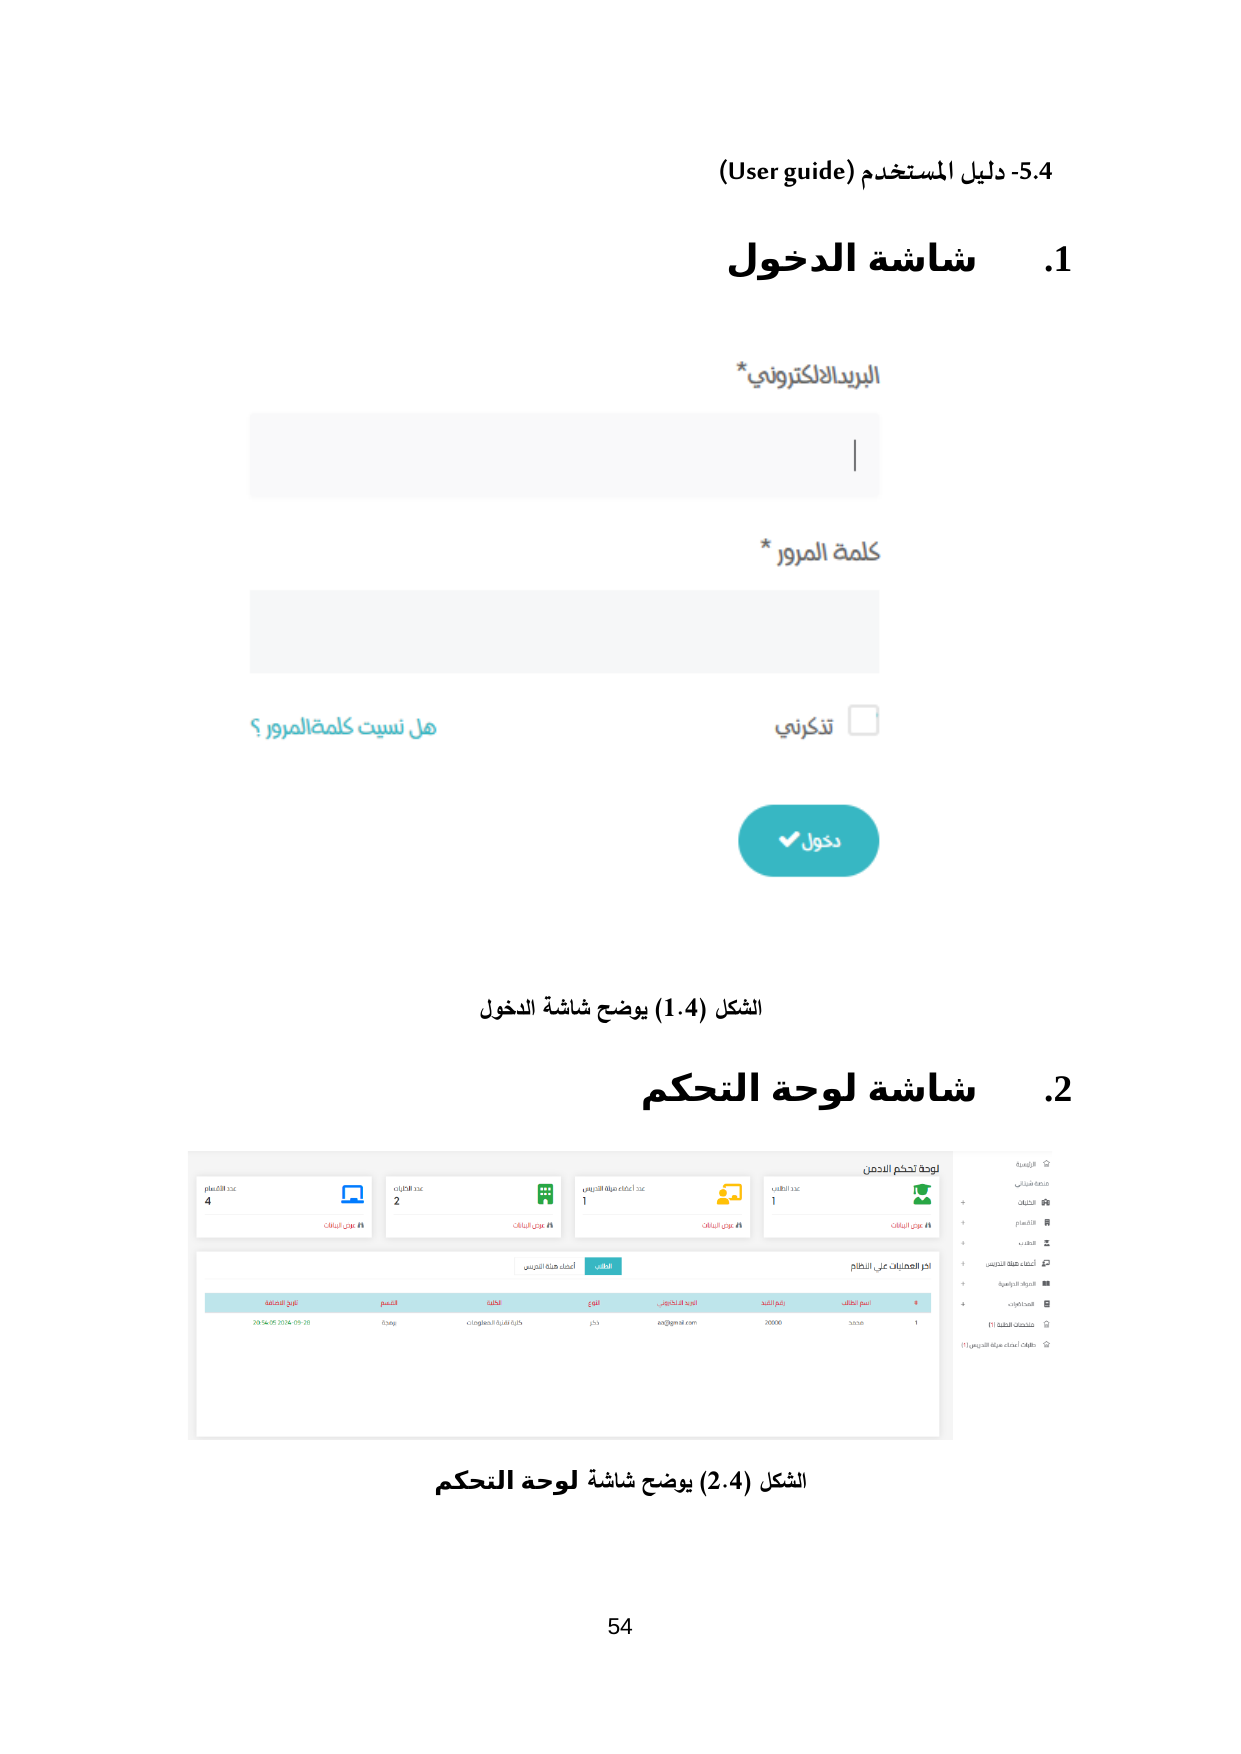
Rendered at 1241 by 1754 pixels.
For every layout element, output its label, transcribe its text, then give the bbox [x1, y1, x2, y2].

text الشكل (1.4) يوضح شاشة الدخول [187, 987, 1053, 1029]
text الشكل (2.4) يوضح شاشة لوحة التحكم [187, 1440, 1053, 1502]
list شاشة لوحة التحكم [187, 1066, 1044, 1109]
picture [187, 1151, 1053, 1440]
picture [219, 322, 903, 957]
text 5.4- دليل المستخدم (User guide) [187, 150, 1053, 197]
list شاشة الدخول [187, 236, 1044, 279]
